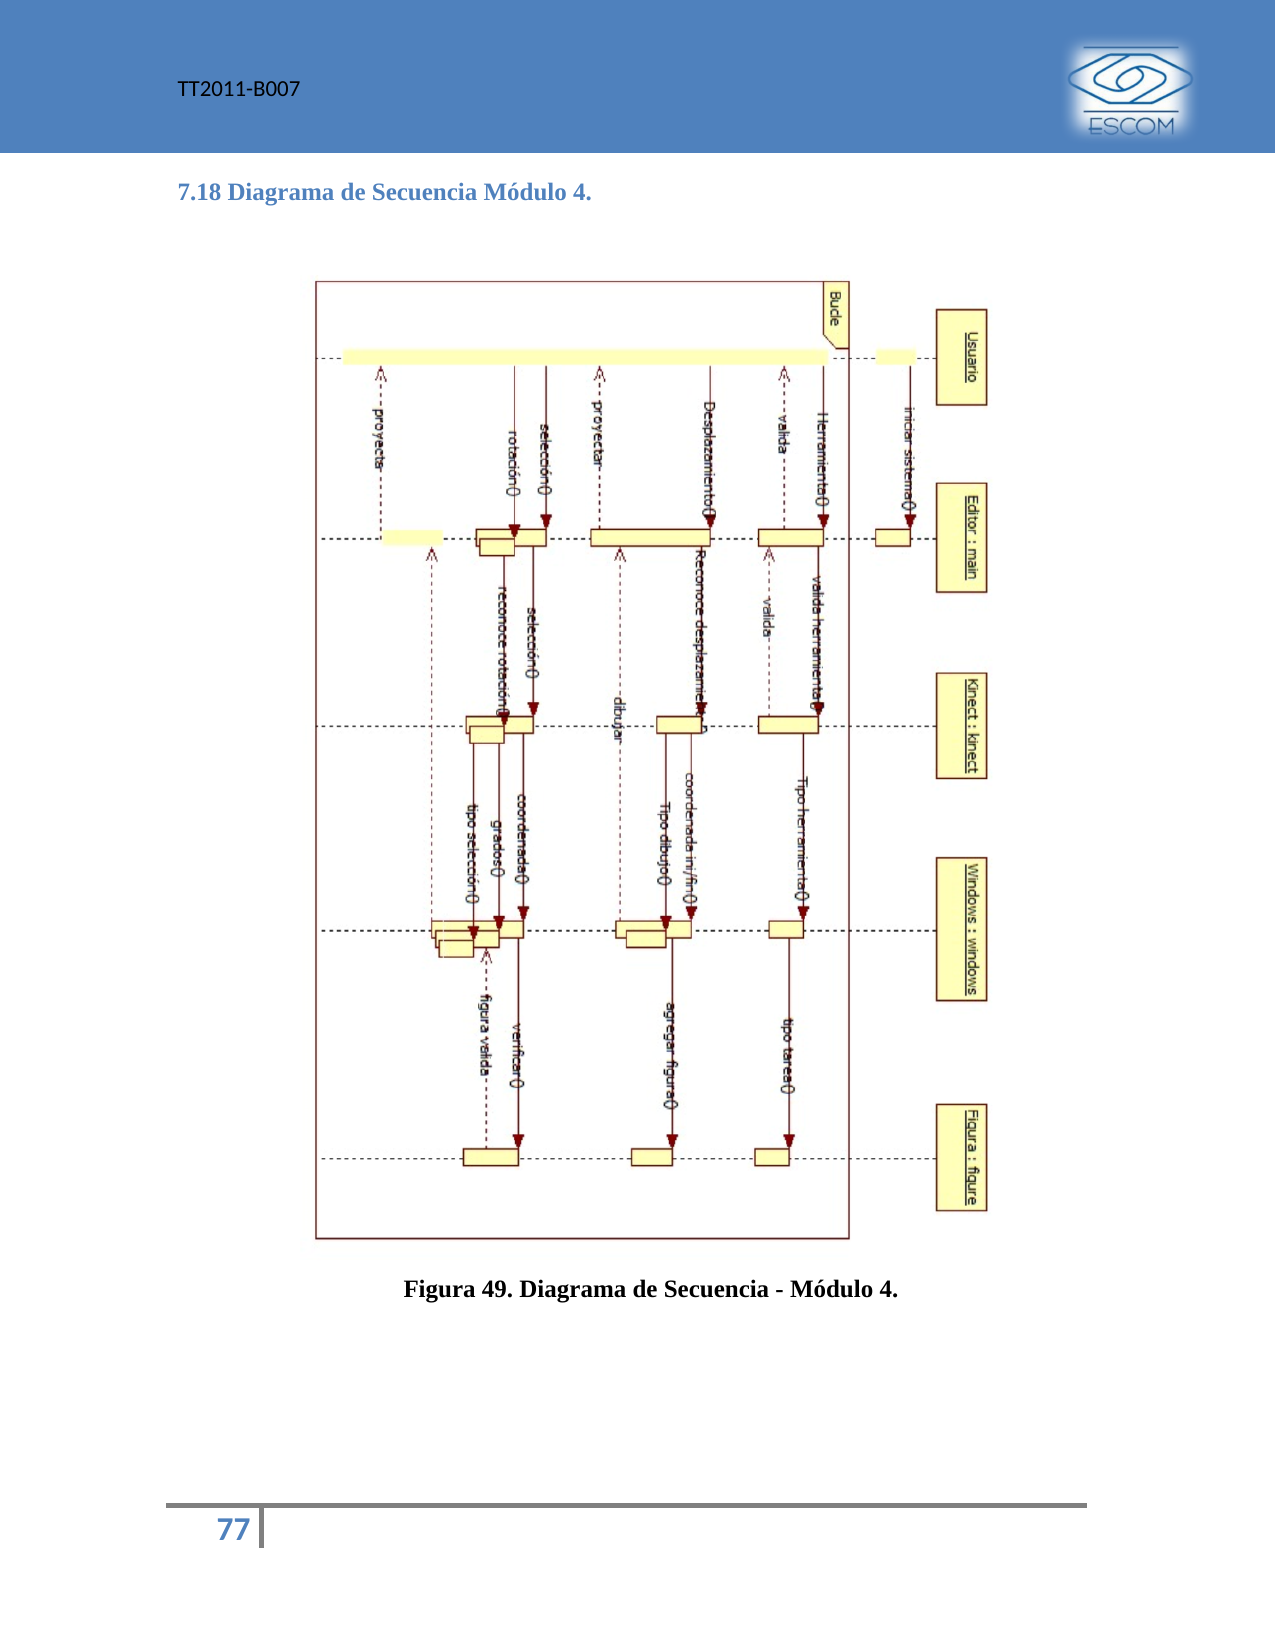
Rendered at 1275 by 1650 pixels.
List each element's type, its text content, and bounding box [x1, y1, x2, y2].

subtitle 7.18 Diagrama de Secuencia Módulo 4. [177, 177, 1098, 206]
picture [1082, 55, 1178, 122]
picture [290, 254, 1011, 1265]
